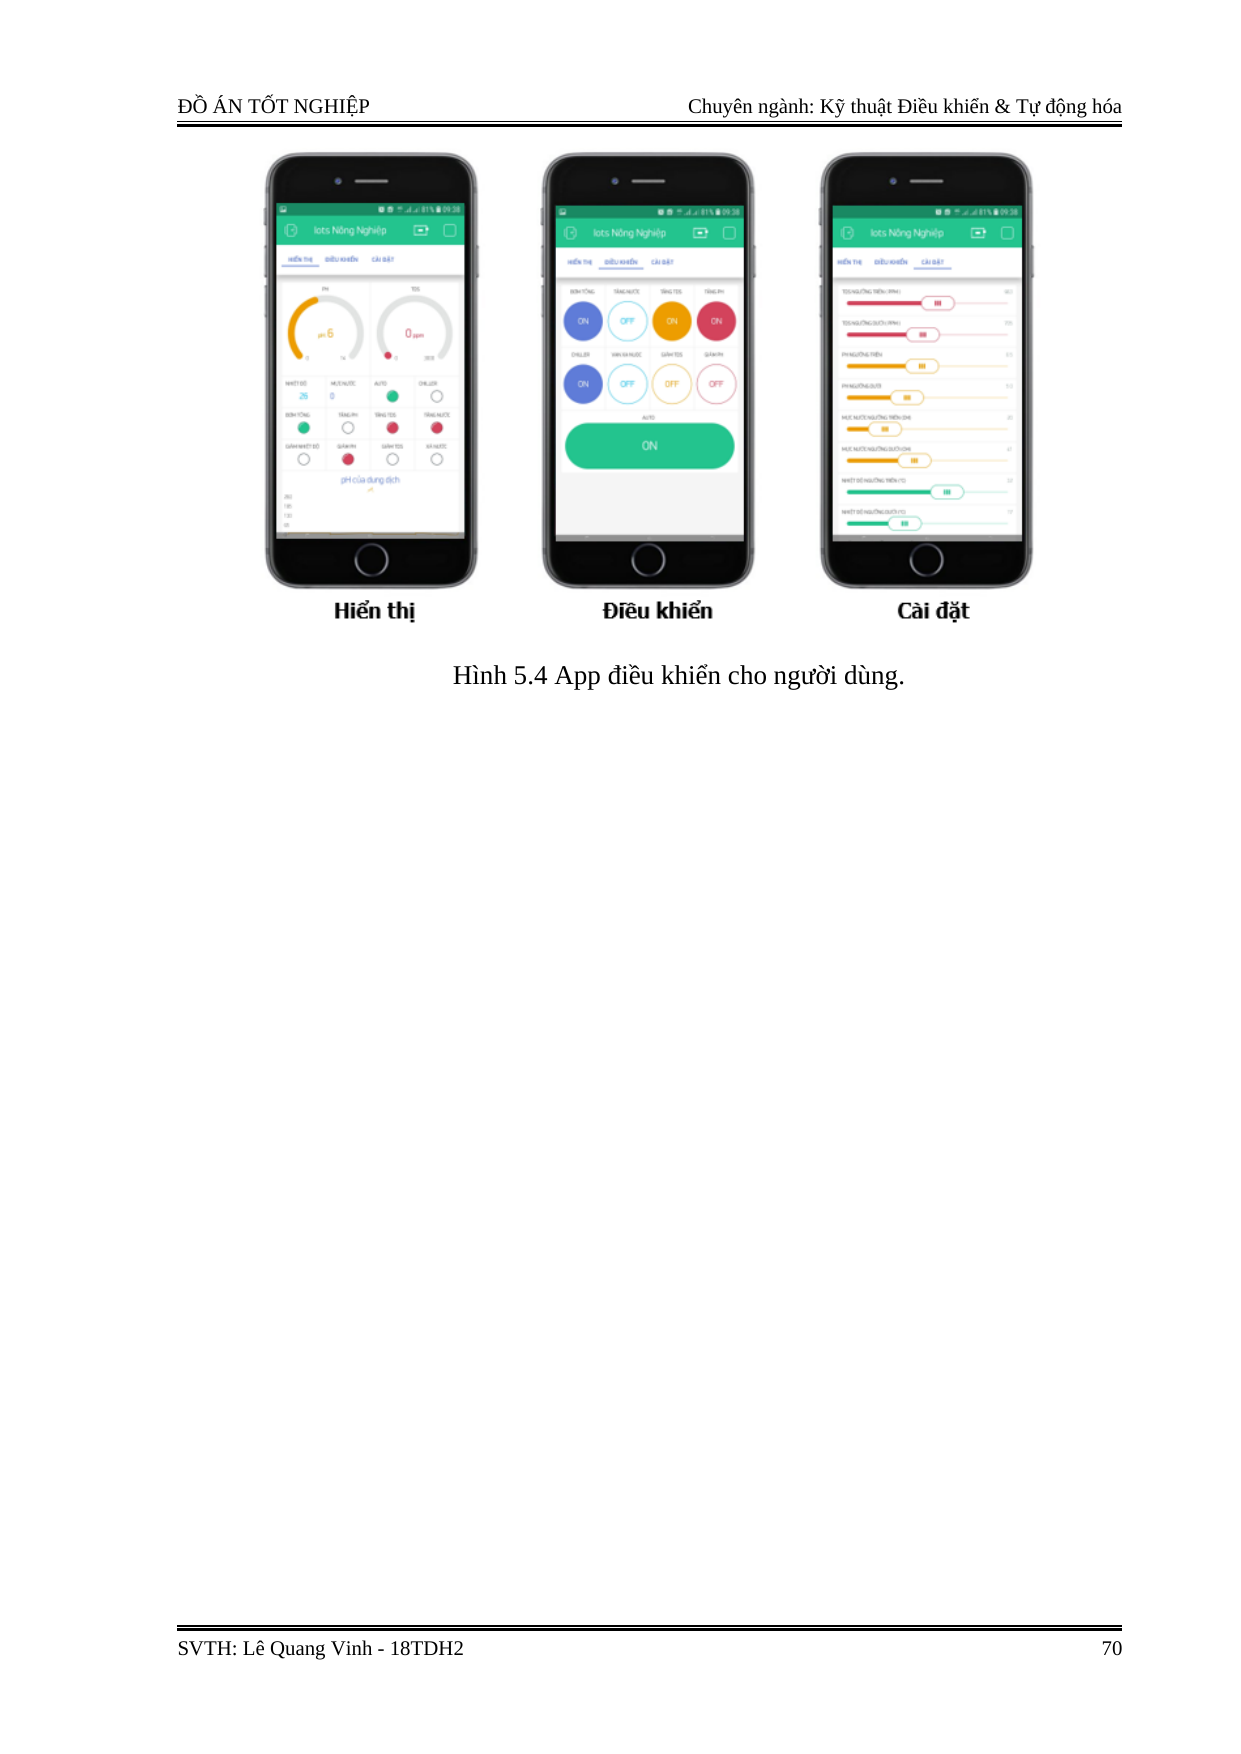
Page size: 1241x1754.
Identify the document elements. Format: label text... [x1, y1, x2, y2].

picture [236, 147, 1063, 633]
text Hình 5.4 App điều khiển cho người dùng. [177, 659, 1122, 690]
